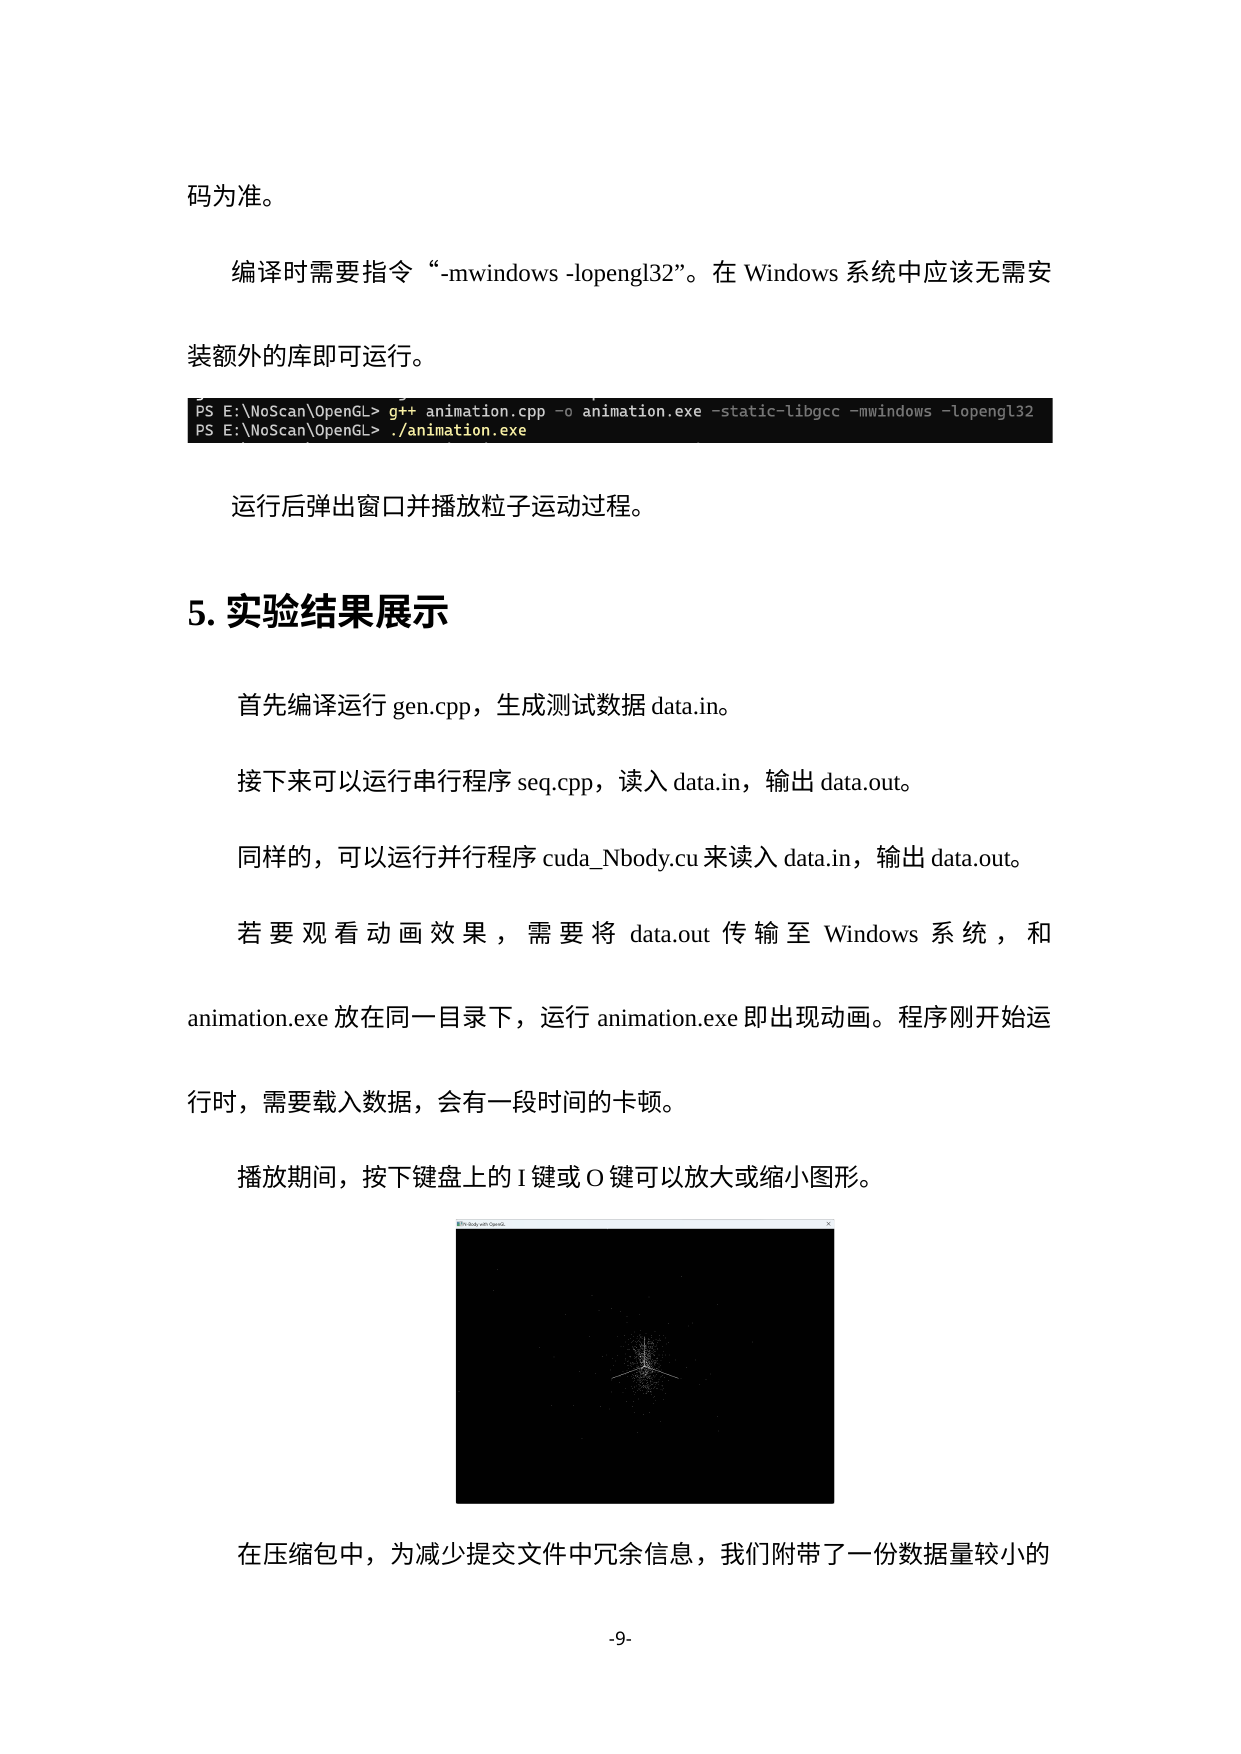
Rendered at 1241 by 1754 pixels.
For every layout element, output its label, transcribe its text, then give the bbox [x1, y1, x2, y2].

text 运行后弹出窗口并播放粒子运动过程。 [187, 472, 1053, 537]
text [187, 1521, 1053, 1586]
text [187, 162, 1053, 227]
picture [187, 398, 1053, 443]
text 接下来可以运行串行程序seq.cpp，读入data.in，输出data.out。 [187, 747, 1053, 812]
text 首先编译运行gen.cpp，生成测试数据data.in。 [187, 671, 1053, 736]
subtitle 5. 实验结果展示 [187, 577, 1053, 642]
picture [455, 1219, 835, 1504]
text 编译时需要指令“-mwindows -lopengl32”。在Windows系统中应该无需安装额外的库即可运行。 [187, 238, 1053, 387]
text 播放期间，按下键盘上的I键或O键可以放大或缩小图形。 [187, 1143, 1053, 1208]
text 若要观看动画效果，需要将data.out传输至Windows系统，和animation.exe放在同一目录下，运行animation.exe即出现动画。程序刚开始运行时，需要载入数据，会有一段时间的卡顿。 [187, 899, 1053, 1133]
text 同样的，可以运行并行程序cuda_Nbody.cu来读入data.in，输出data.out。 [187, 823, 1053, 888]
